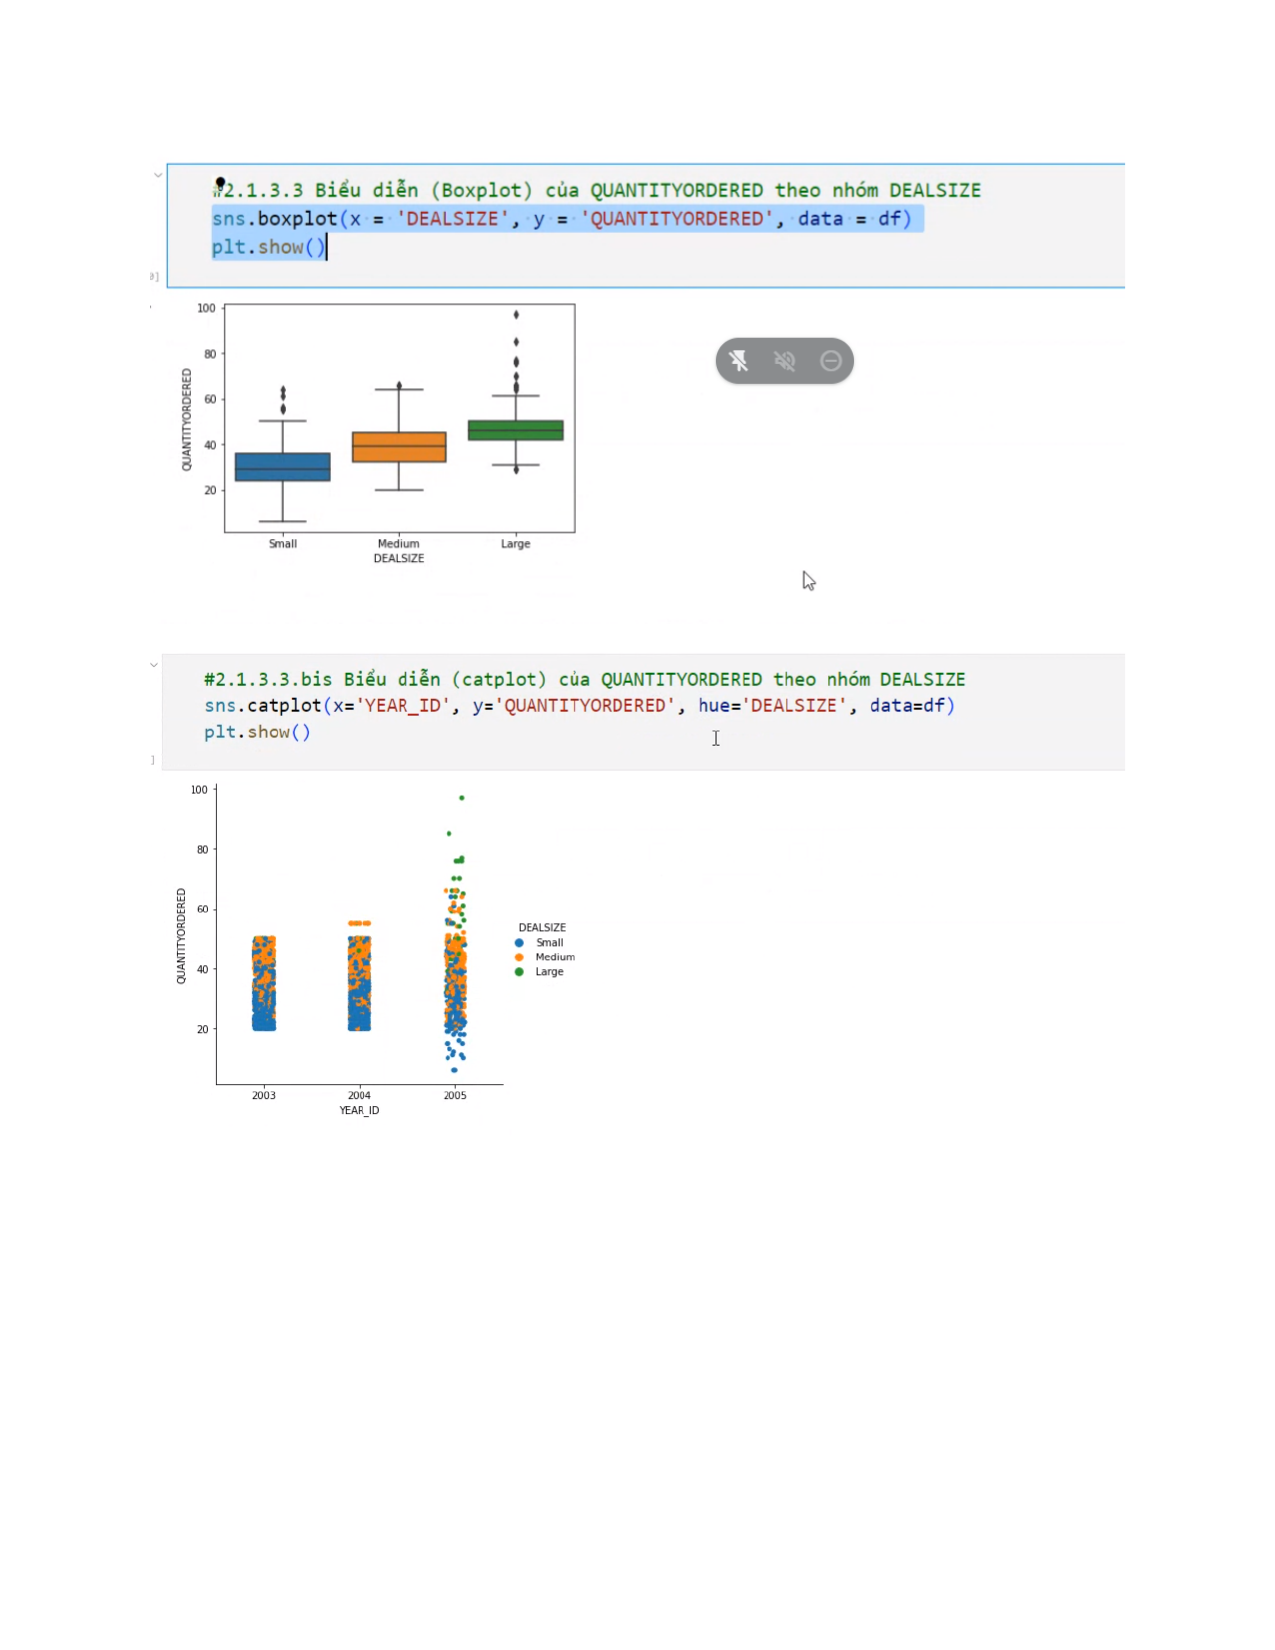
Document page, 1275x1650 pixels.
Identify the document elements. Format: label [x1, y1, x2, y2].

picture [150, 150, 1125, 624]
picture [150, 642, 1125, 1136]
